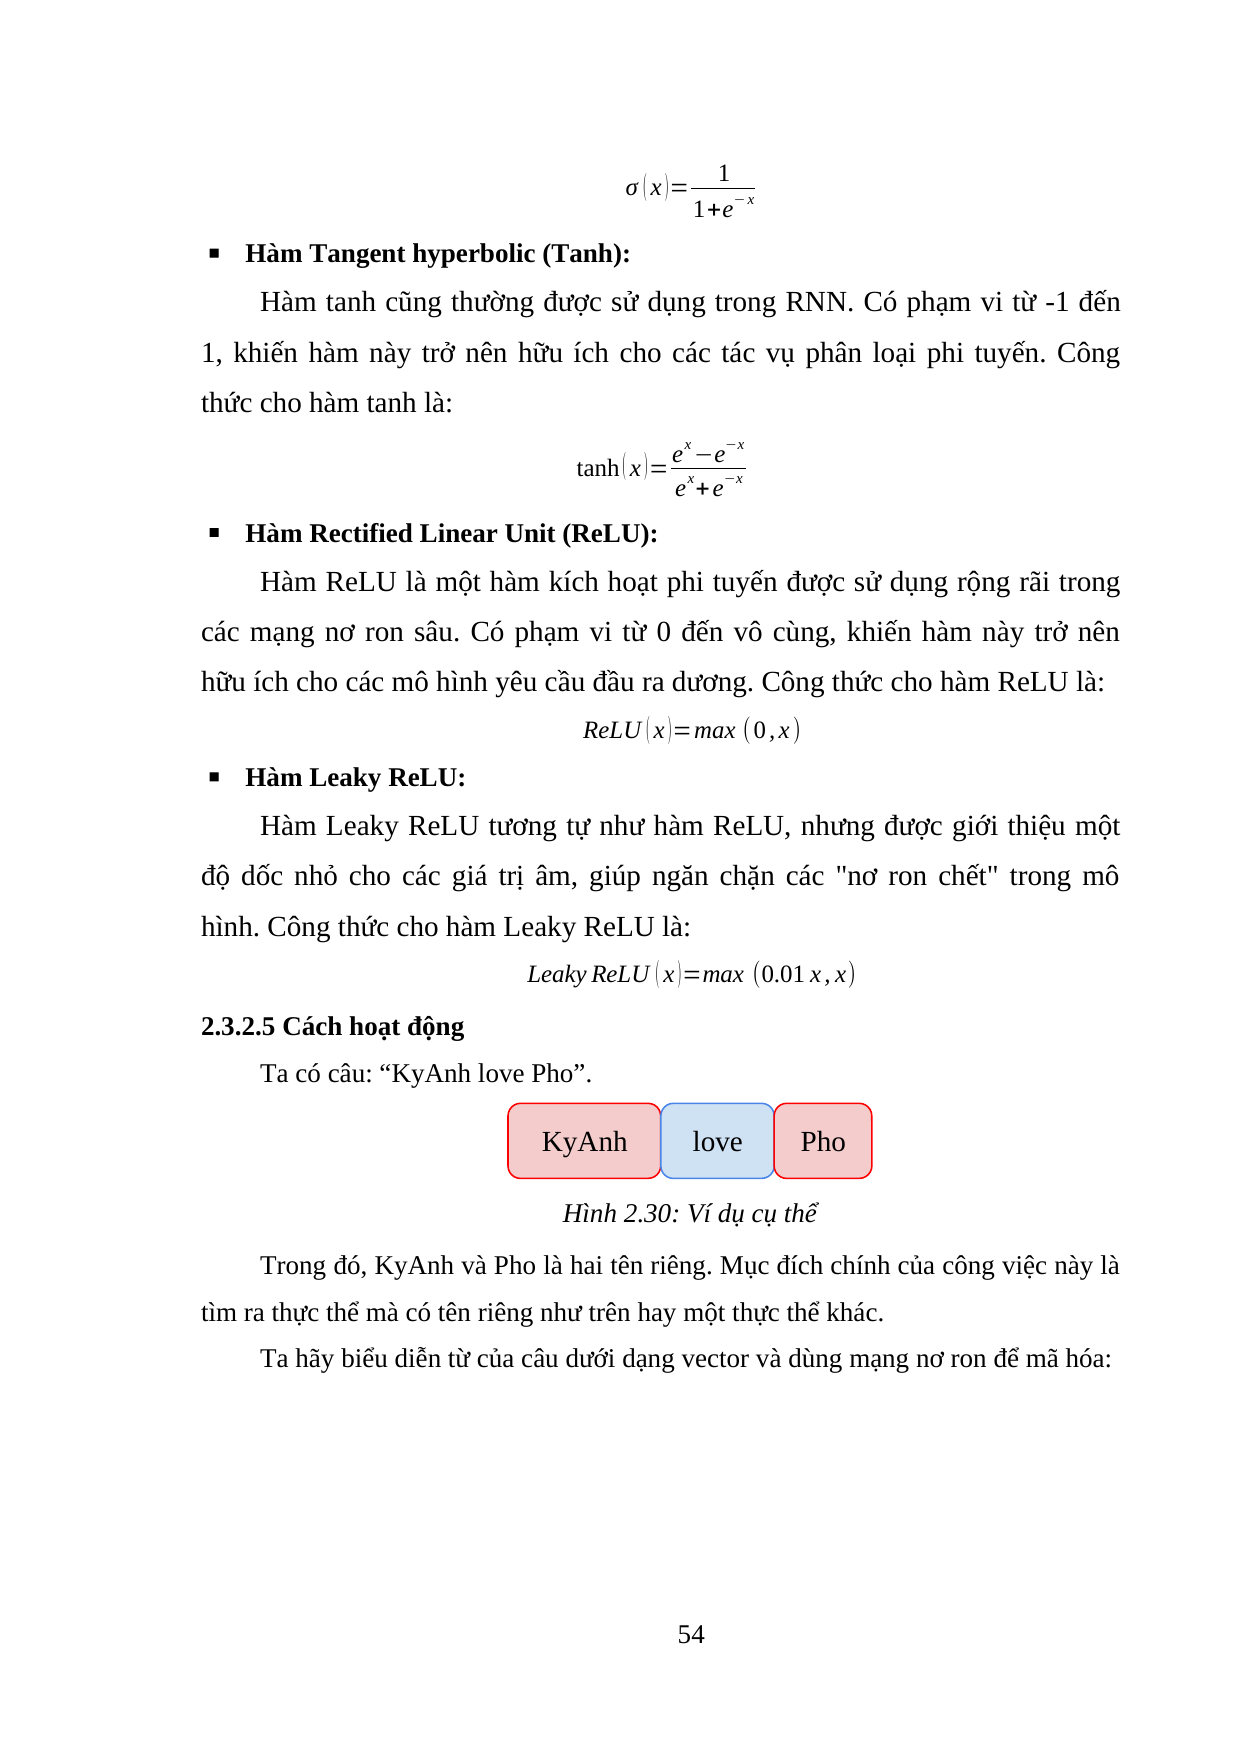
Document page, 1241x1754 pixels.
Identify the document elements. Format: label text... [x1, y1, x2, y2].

subtitle Cách hoạt động [201, 1010, 1122, 1041]
text Ta hãy biểu diễn từ của câu dưới dạng vector và dùng mạng nơ ron để mã hóa: [201, 1342, 1122, 1373]
list Hàm Tangent hyperbolic (Tanh): [208, 237, 1122, 269]
list Hàm Rectified Linear Unit (ReLU): [208, 517, 1122, 548]
text Hàm ReLU là một hàm kích hoạt phi tuyến được sử dụng rộng rãi trong các mạng nơ ron sâu. Có phạm vi từ 0 đến vô cùng, khiến hàm này trở nên hữu ích cho các mô hình yêu cầu đầu ra dương. Công thức cho hàm ReLU là: [201, 564, 1122, 698]
text Hàm Leaky ReLU tương tự như hàm ReLU, nhưng được giới thiệu một độ dốc nhỏ cho các giá trị âm, giúp ngăn chặn các "nơ ron chết" trong mô hình. Công thức cho hàm Leaky ReLU là: [201, 808, 1122, 942]
list Hàm Leaky ReLU: [208, 761, 1122, 793]
text Ta có câu: “KyAnh love Pho”. [201, 1057, 1122, 1088]
text Hàm tanh cũng thường được sử dụng trong RNN. Có phạm vi từ -1 đến 1, khiến hàm này trở nên hữu ích cho các tác vụ phân loại phi tuyến. Công thức cho hàm tanh là: [201, 284, 1122, 418]
text Hình 2.30: Ví dụ cụ thể [201, 1197, 1122, 1228]
text Trong đó, KyAnh và Pho là hai tên riêng. Mục đích chính của công việc này là tìm ra thực thể mà có tên riêng như trên hay một thực thể khác. [201, 1249, 1122, 1327]
